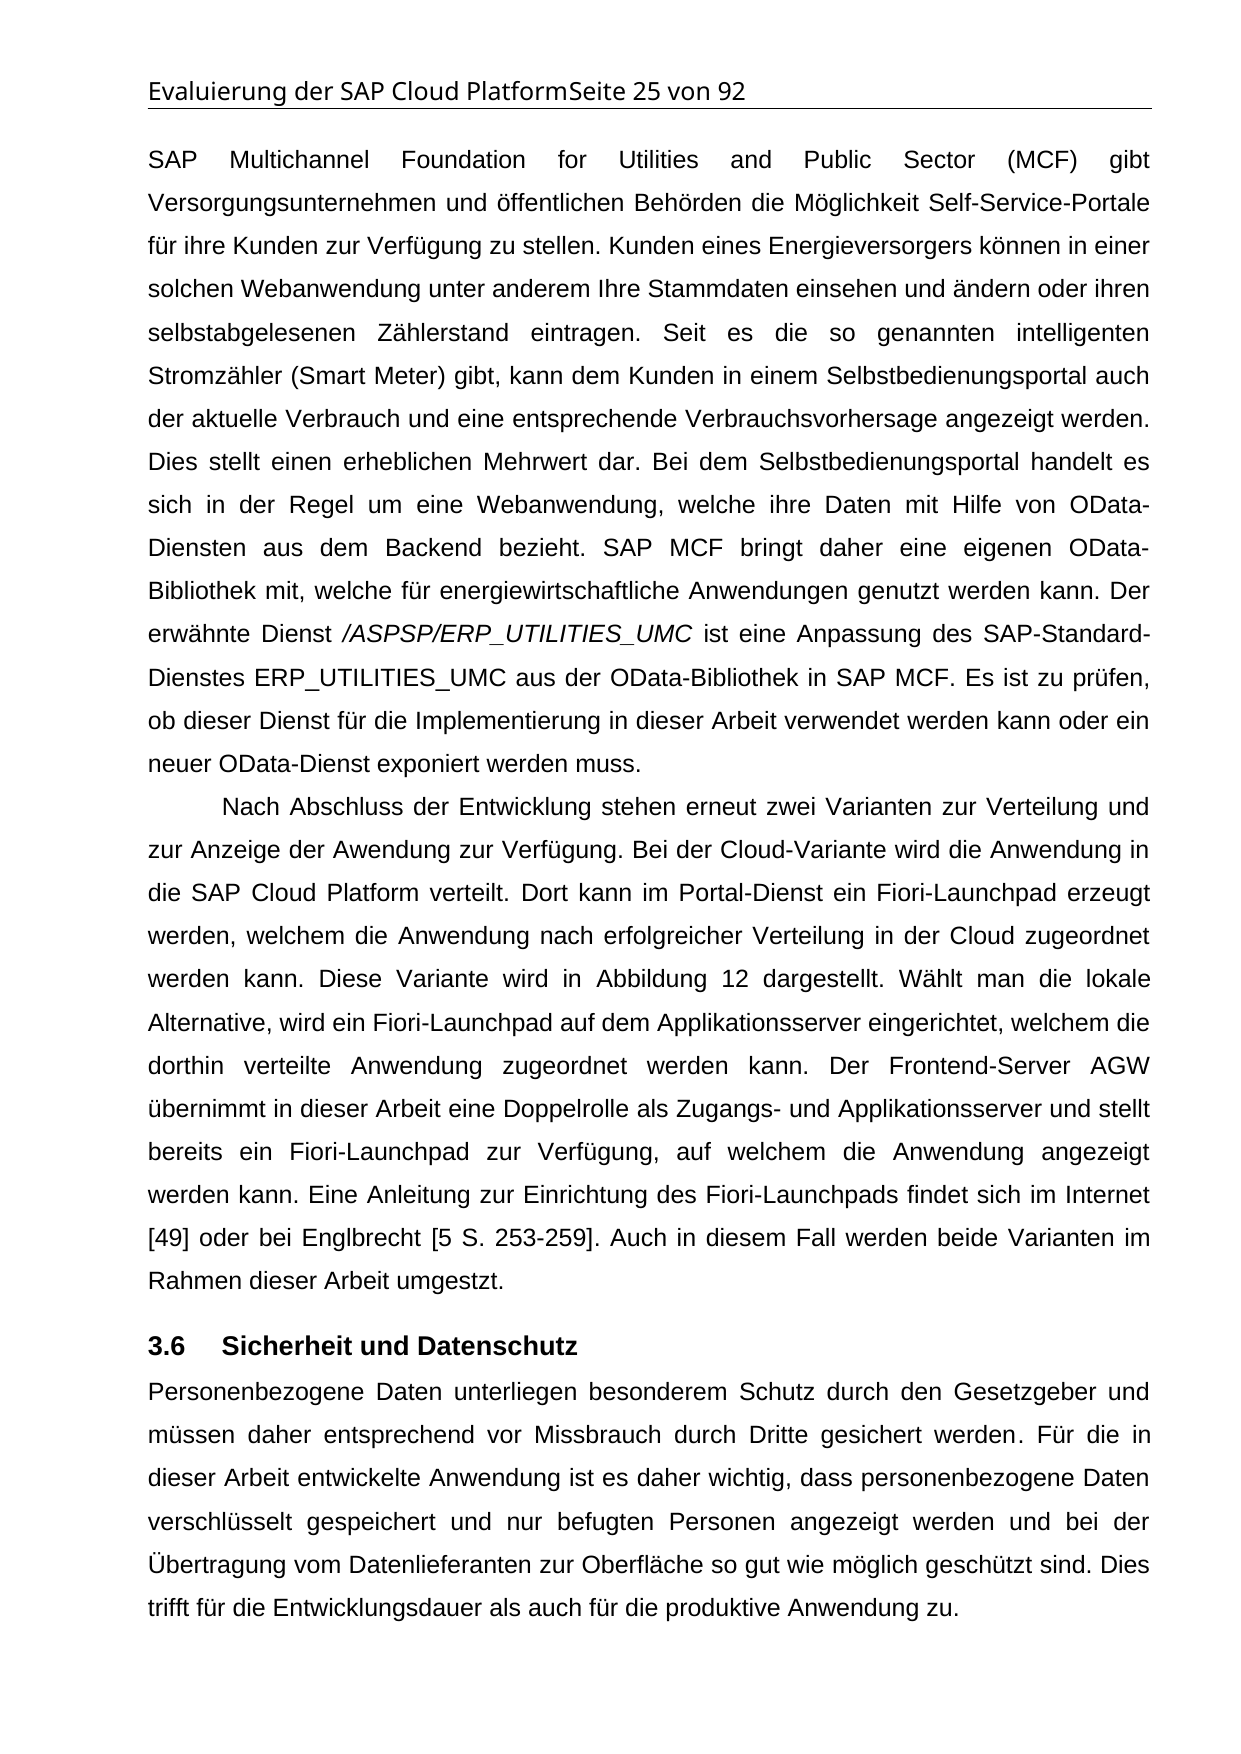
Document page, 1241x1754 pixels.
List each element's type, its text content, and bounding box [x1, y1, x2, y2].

text Nach Abschluss der Entwicklung stehen erneut zwei Varianten zur Verteilung und zur Anzeige der Awendung zur Verfügung. Bei der Cloud-Variante wird die Anwendung in die SAP Cloud Platform verteilt. Dort kann im Portal-Dienst ein Fiori-Launchpad erzeugt werden, welchem die Anwendung nach erfolgreicher Verteilung in der Cloud zugeordnet werden kann. Diese Variante wird in Abbildung 12 dargestellt. Wählt man die lokale Alternative, wird ein Fiori-Launchpad auf dem Applikationsserver eingerichtet, welchem die dorthin verteilte Anwendung zugeordnet werden kann. Der Frontend-Server AGW übernimmt in dieser Arbeit eine Doppelrolle als Zugangs- und Applikationsserver und stellt bereits ein Fiori-Launchpad zur Verfügung, auf welchem die Anwendung angezeigt werden kann. Eine Anleitung zur Einrichtung des Fiori-Launchpads findet sich im Internet oder bei Englbrecht . Auch in diesem Fall werden beide Varianten im Rahmen dieser Arbeit umgestzt. [148, 792, 1152, 1295]
subtitle Sicherheit und Datenschutz [148, 1330, 1152, 1362]
text Personenbezogene Daten unterliegen besonderem Schutz durch den Gesetzgeber und müssen daher entsprechend vor Missbrauch durch Dritte gesichert werden. Für die in dieser Arbeit entwickelte Anwendung ist es daher wichtig, dass personenbezogene Daten verschlüsselt gespeichert und nur befugten Personen angezeigt werden und bei der Übertragung vom Datenlieferanten zur Oberfläche so gut wie möglich geschützt sind. Dies trifft für die Entwicklungsdauer als auch für die produktive Anwendung zu. [148, 1377, 1152, 1622]
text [148, 145, 1152, 778]
